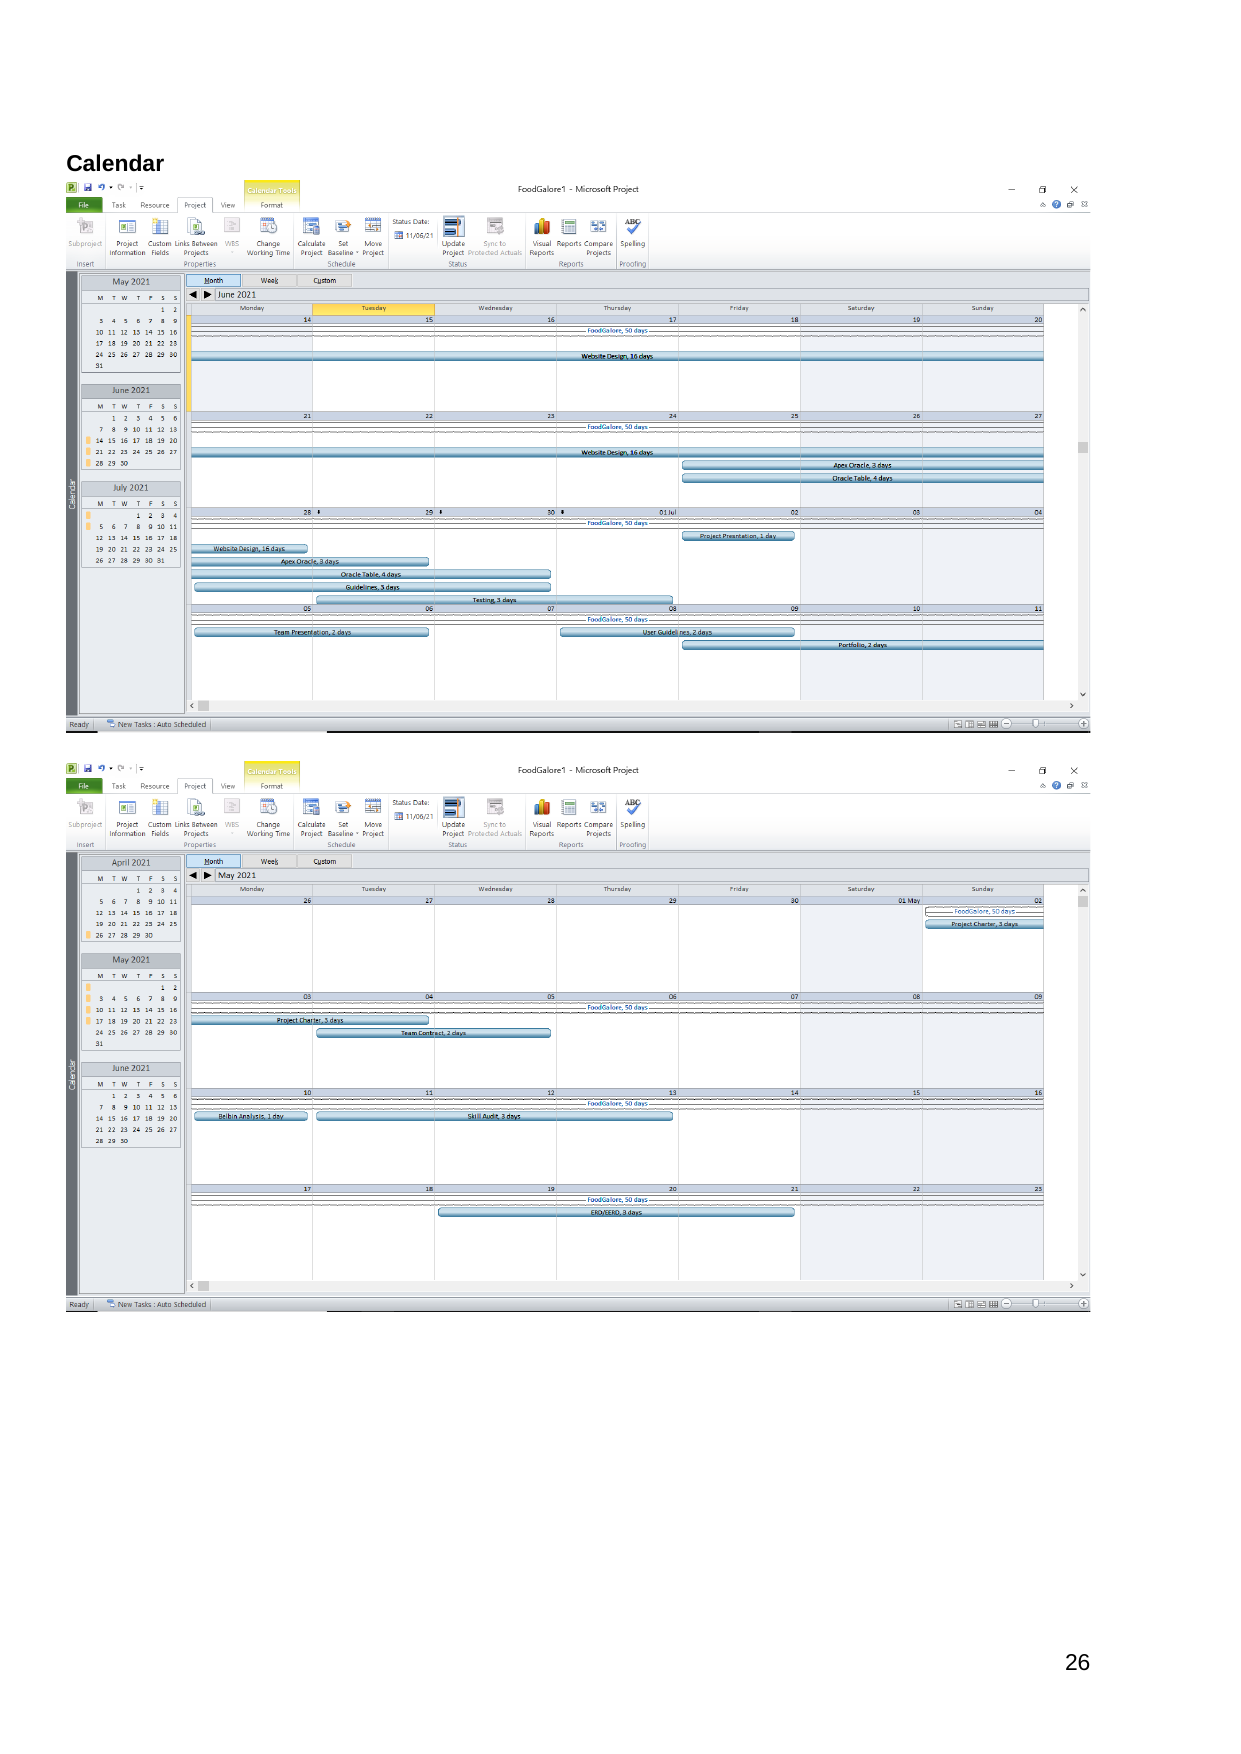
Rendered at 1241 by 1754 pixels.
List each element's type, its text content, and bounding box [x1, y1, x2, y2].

picture [66, 761, 1091, 1312]
picture [66, 180, 1091, 733]
text Calendar [66, 150, 1090, 180]
